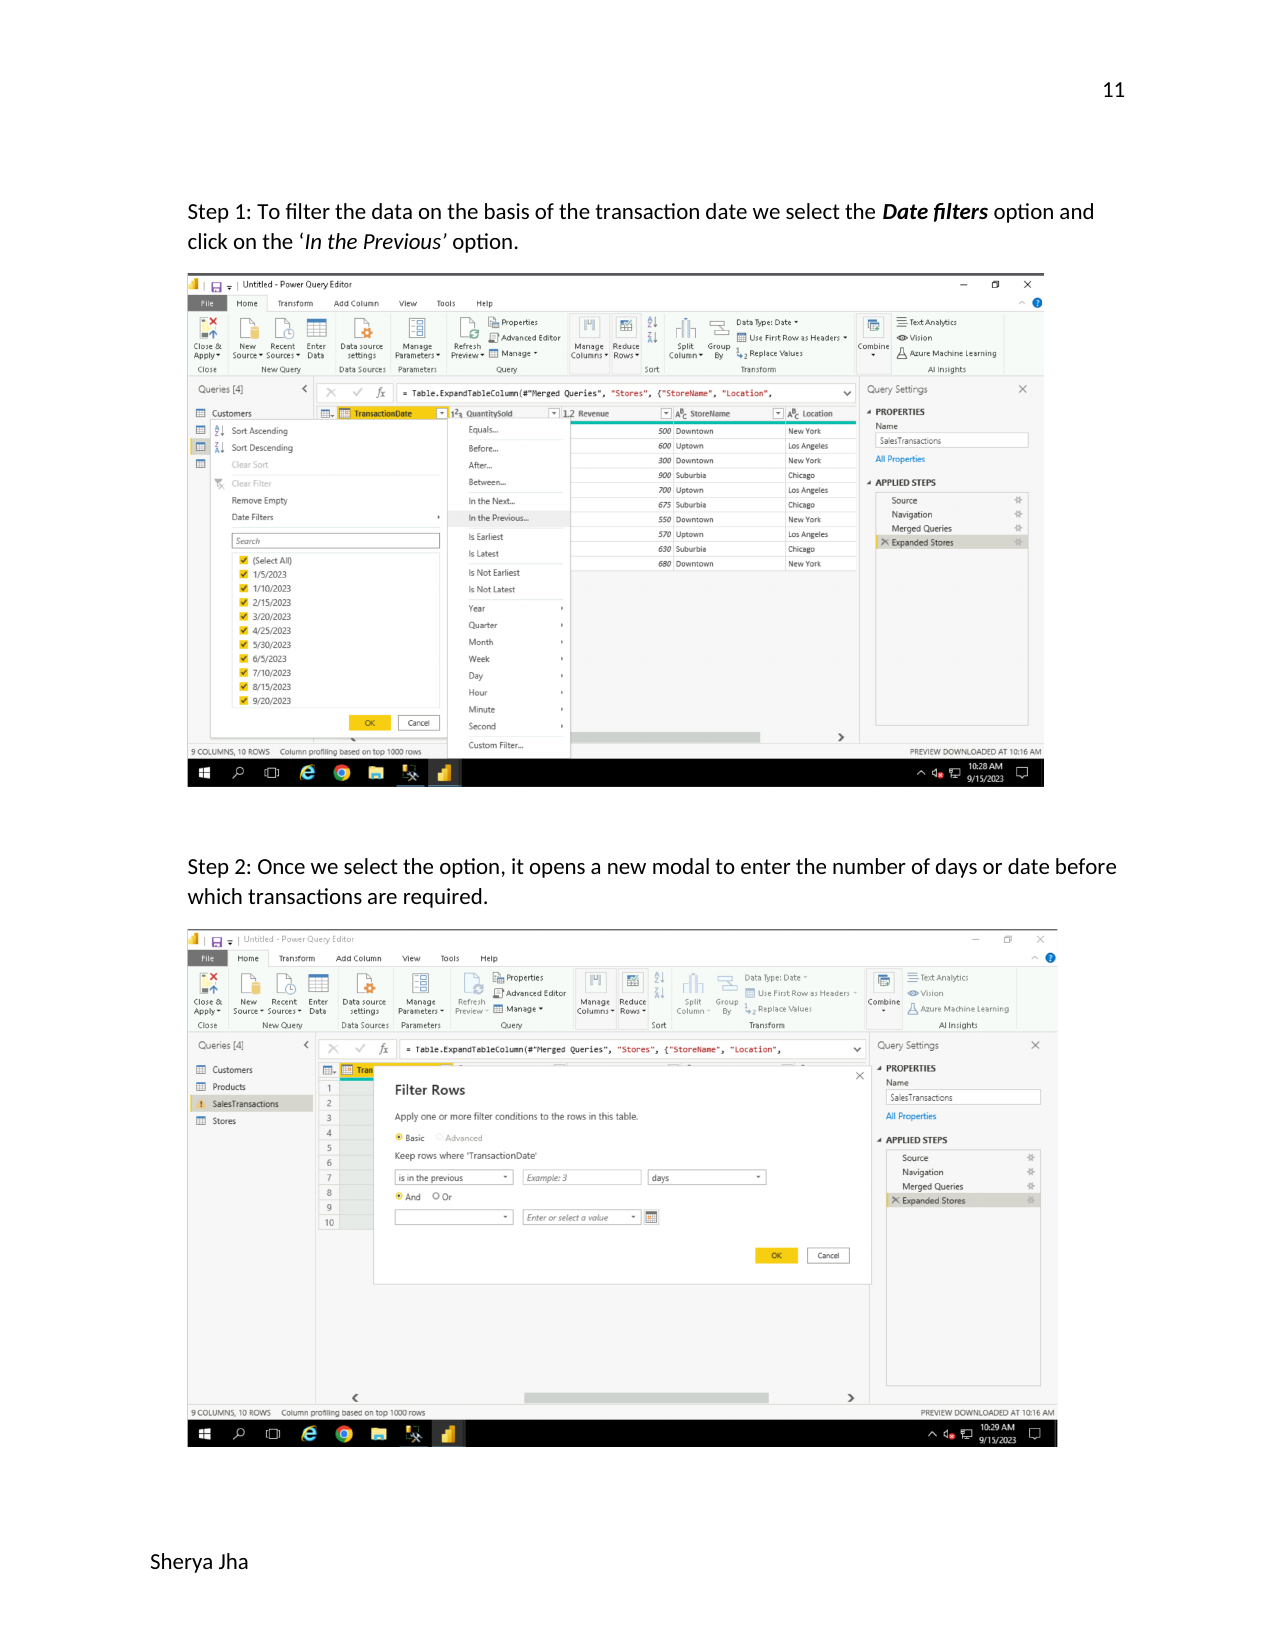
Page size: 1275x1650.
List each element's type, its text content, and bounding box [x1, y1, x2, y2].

text Step 2: Once we select the option, it opens a new modal to enter the number of days or date before which transactions are required. [187, 852, 1125, 910]
picture [187, 273, 1044, 787]
text Step 1: To filter the data on the basis of the transaction date we select the Date filters option and click on the ‘In the Previous’ option. [187, 197, 1125, 255]
picture [187, 929, 1058, 1447]
